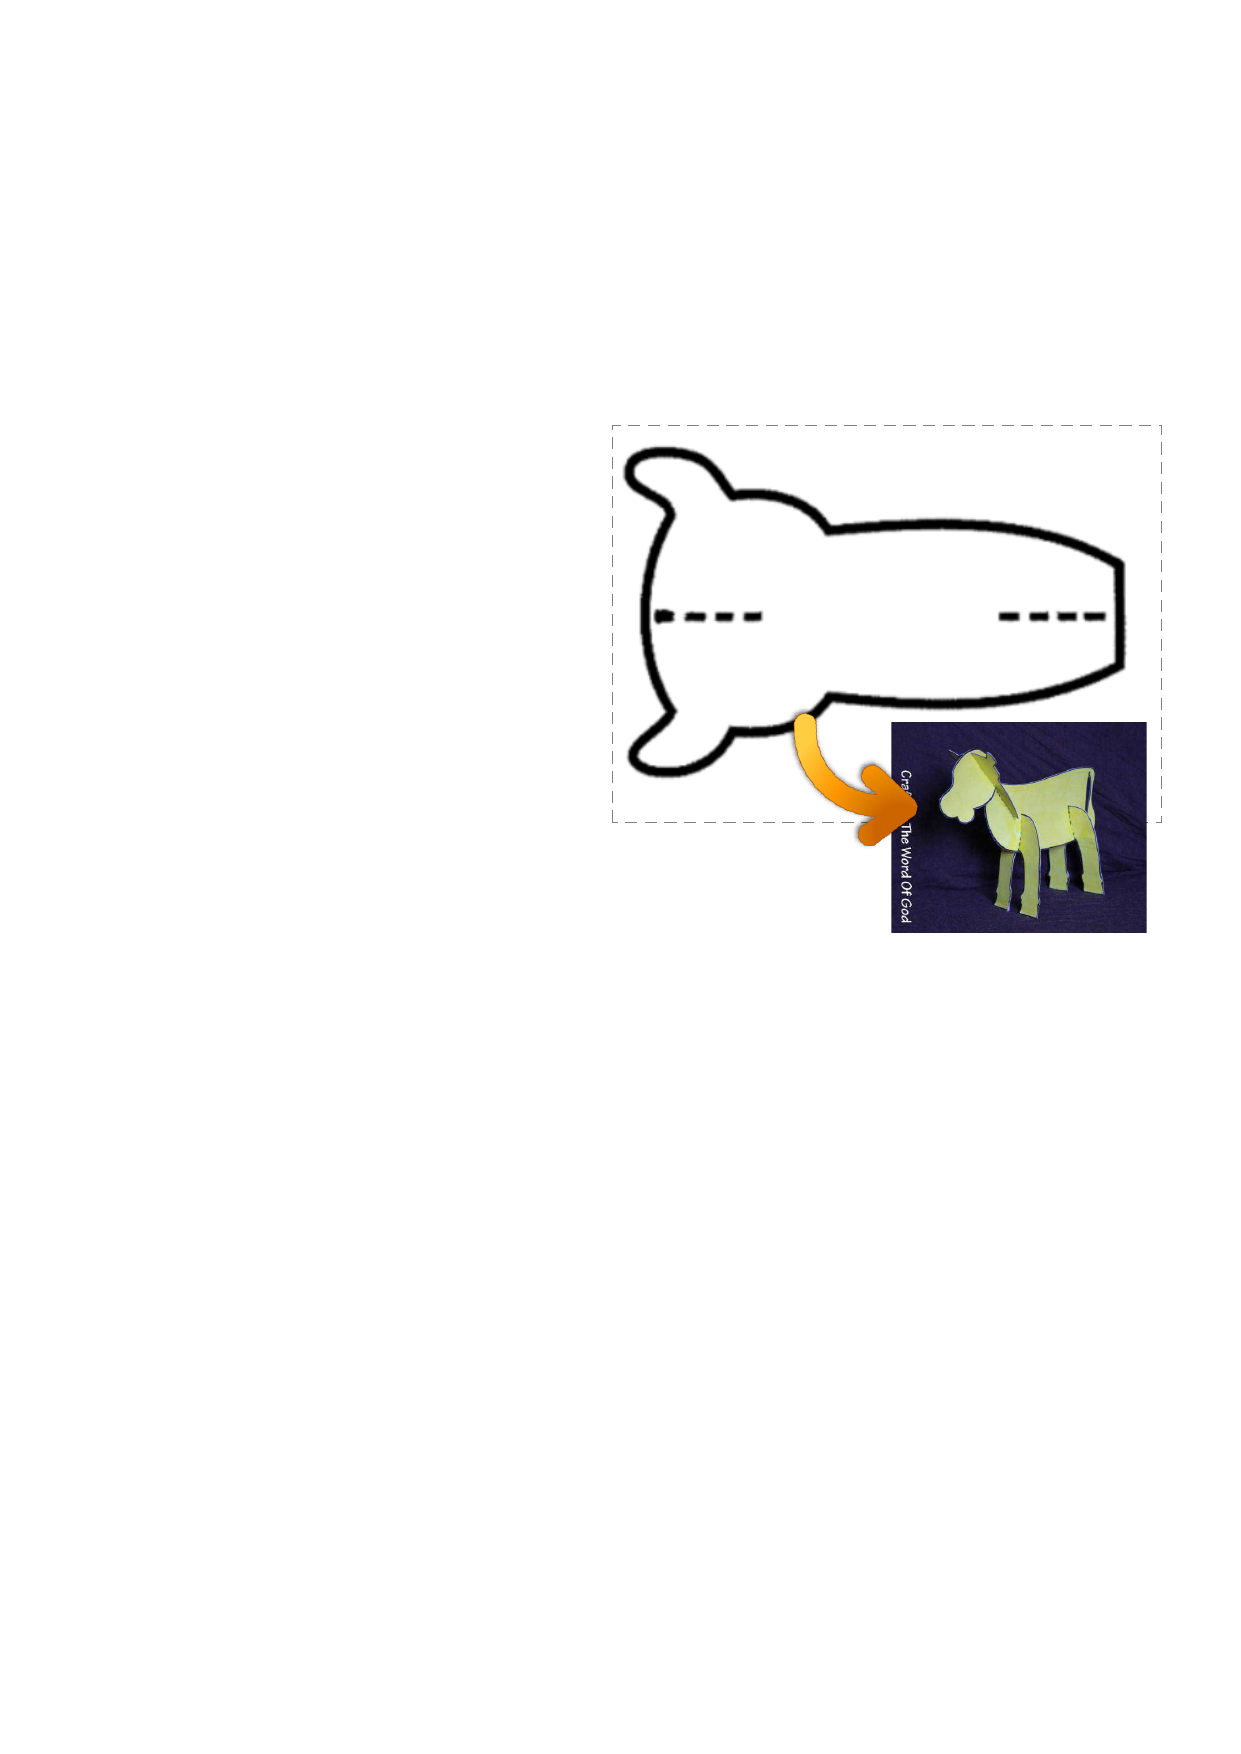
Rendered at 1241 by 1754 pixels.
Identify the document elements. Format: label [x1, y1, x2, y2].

picture [612, 425, 1162, 933]
